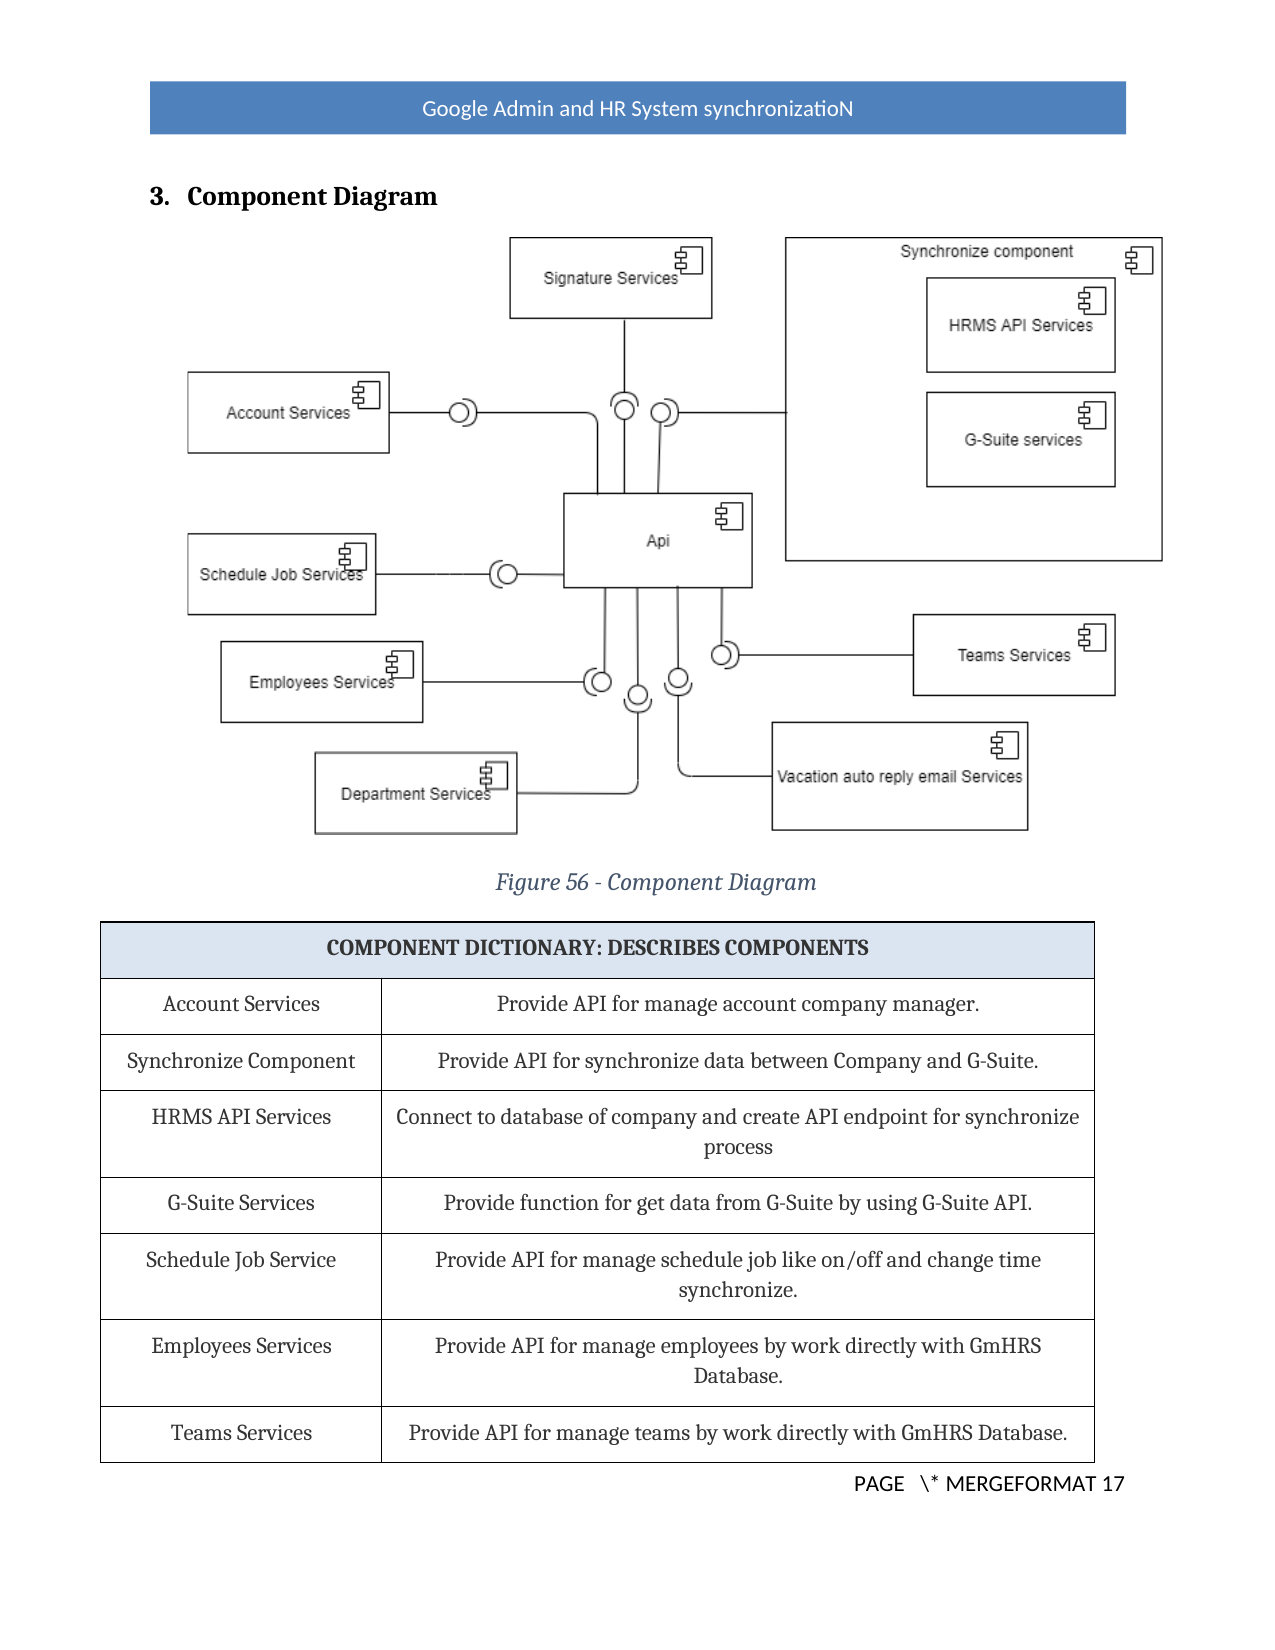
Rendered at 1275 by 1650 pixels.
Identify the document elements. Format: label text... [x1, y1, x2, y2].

subtitle Component Diagram [150, 181, 1125, 212]
table_cell Provide API for manage teams by work directly with GmHRS Database. [382, 1407, 1094, 1462]
table_cell Employees Services [101, 1320, 381, 1406]
table_cell Account Services [101, 979, 381, 1034]
table_cell G-Suite Services [101, 1178, 381, 1233]
table_cell Provide API for synchronize data between Company and G-Suite. [382, 1035, 1094, 1090]
text Figure 56 - Component Diagram [187, 868, 1125, 896]
table_cell Provide API for manage employees by work directly with GmHRS Database. [382, 1320, 1094, 1406]
table_cell Provide API for manage account company manager. [382, 979, 1094, 1034]
table_cell Connect to database of company and create API endpoint for synchronize process [382, 1091, 1094, 1177]
table_cell Synchronize Component [101, 1035, 381, 1090]
table_cell Provide function for get data from G-Suite by using G-Suite API. [382, 1178, 1094, 1233]
picture [187, 237, 1163, 835]
table_cell Teams Services [101, 1407, 381, 1462]
table_cell Schedule Job Service [101, 1234, 381, 1319]
table_header COMPONENT DICTIONARY: DESCRIBES COMPONENTS [101, 923, 1094, 978]
table_cell HRMS API Services [101, 1091, 381, 1177]
table_cell Provide API for manage schedule job like on/off and change time synchronize. [382, 1234, 1094, 1319]
